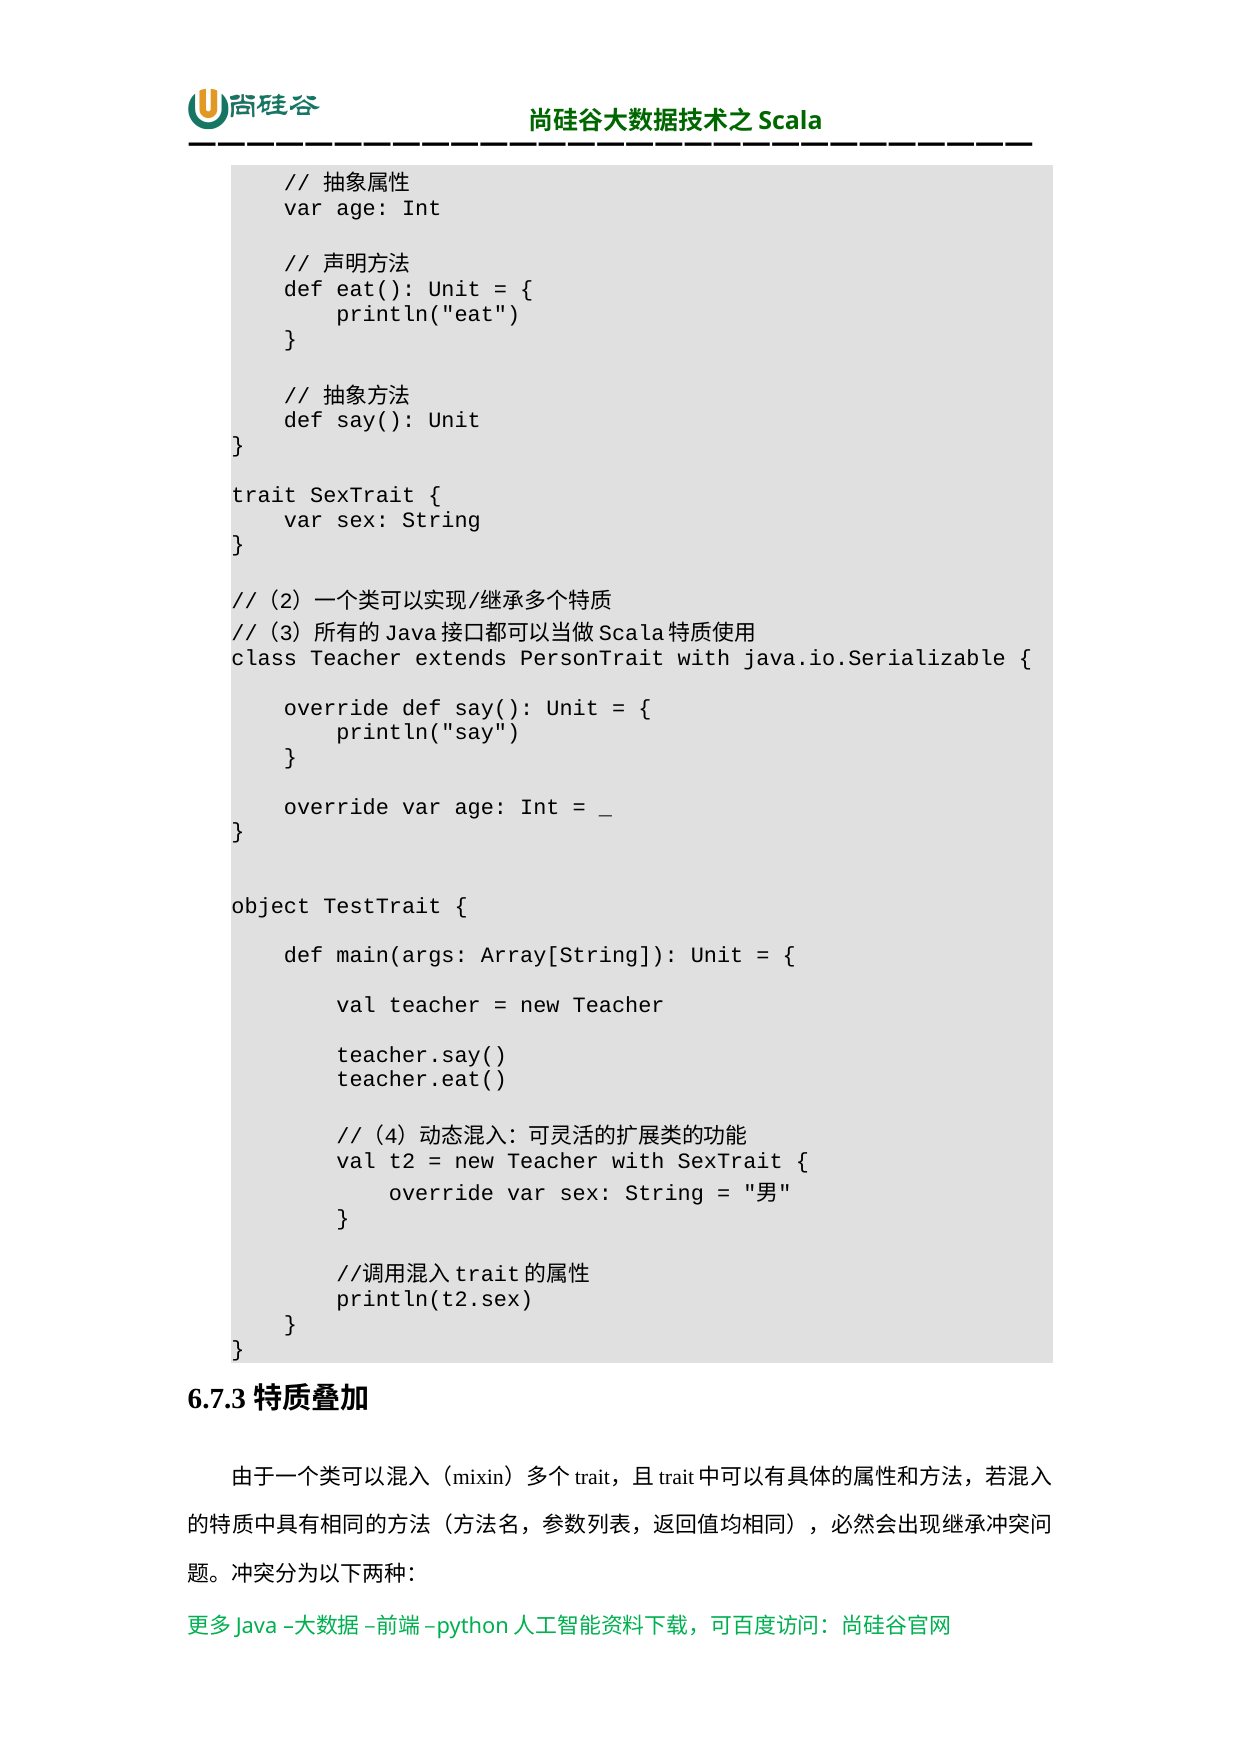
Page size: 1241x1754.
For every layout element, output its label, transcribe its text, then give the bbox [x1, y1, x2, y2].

text // 声明方法 [231, 246, 1053, 278]
text //（3）所有的Java接口都可以当做Scala特质使用 [231, 615, 1053, 647]
text } [231, 328, 1053, 353]
text // 抽象属性 [231, 165, 1053, 197]
text } [231, 1338, 1053, 1363]
text class Teacher extends PersonTrait with java.io.Serializable { [231, 647, 1053, 672]
text } [231, 1313, 1053, 1338]
text } [231, 746, 1053, 771]
text println(t2.sex) [231, 1288, 1053, 1313]
text // 抽象方法 [231, 378, 1053, 409]
text //调用混入trait的属性 [231, 1256, 1053, 1288]
text def main(args: Array[String]): Unit = { [231, 944, 1053, 969]
text override var age: Int = _ [231, 796, 1053, 821]
text teacher.eat() [231, 1068, 1053, 1093]
subtitle 6.7.3 特质叠加 [187, 1363, 1053, 1428]
text teacher.say() [231, 1044, 1053, 1068]
text val teacher = new Teacher [231, 994, 1053, 1019]
text println("eat") [231, 303, 1053, 328]
text trait SexTrait { [231, 484, 1053, 509]
text override def say(): Unit = { [231, 697, 1053, 721]
text //（2）一个类可以实现/继承多个特质 [231, 583, 1053, 615]
text 由于一个类可以混入（mixin）多个trait，且trait中可以有具体的属性和方法，若混入的特质中具有相同的方法（方法名，参数列表，返回值均相同），必然会出现继承冲突问题。冲突分为以下两种： [187, 1458, 1053, 1588]
text } [231, 533, 1053, 558]
text val t2 = new Teacher with SexTrait { [231, 1150, 1053, 1175]
text } [231, 821, 1053, 845]
text def eat(): Unit = { [231, 278, 1053, 303]
text //（4）动态混入：可灵活的扩展类的功能 [231, 1118, 1053, 1150]
text } [231, 434, 1053, 459]
text var sex: String [231, 509, 1053, 533]
text var age: Int [231, 197, 1053, 222]
text object TestTrait { [231, 895, 1053, 920]
text } [231, 1207, 1053, 1232]
picture [187, 88, 321, 130]
text println("say") [231, 721, 1053, 746]
text def say(): Unit [231, 409, 1053, 434]
text override var sex: String = "男" [231, 1175, 1053, 1207]
